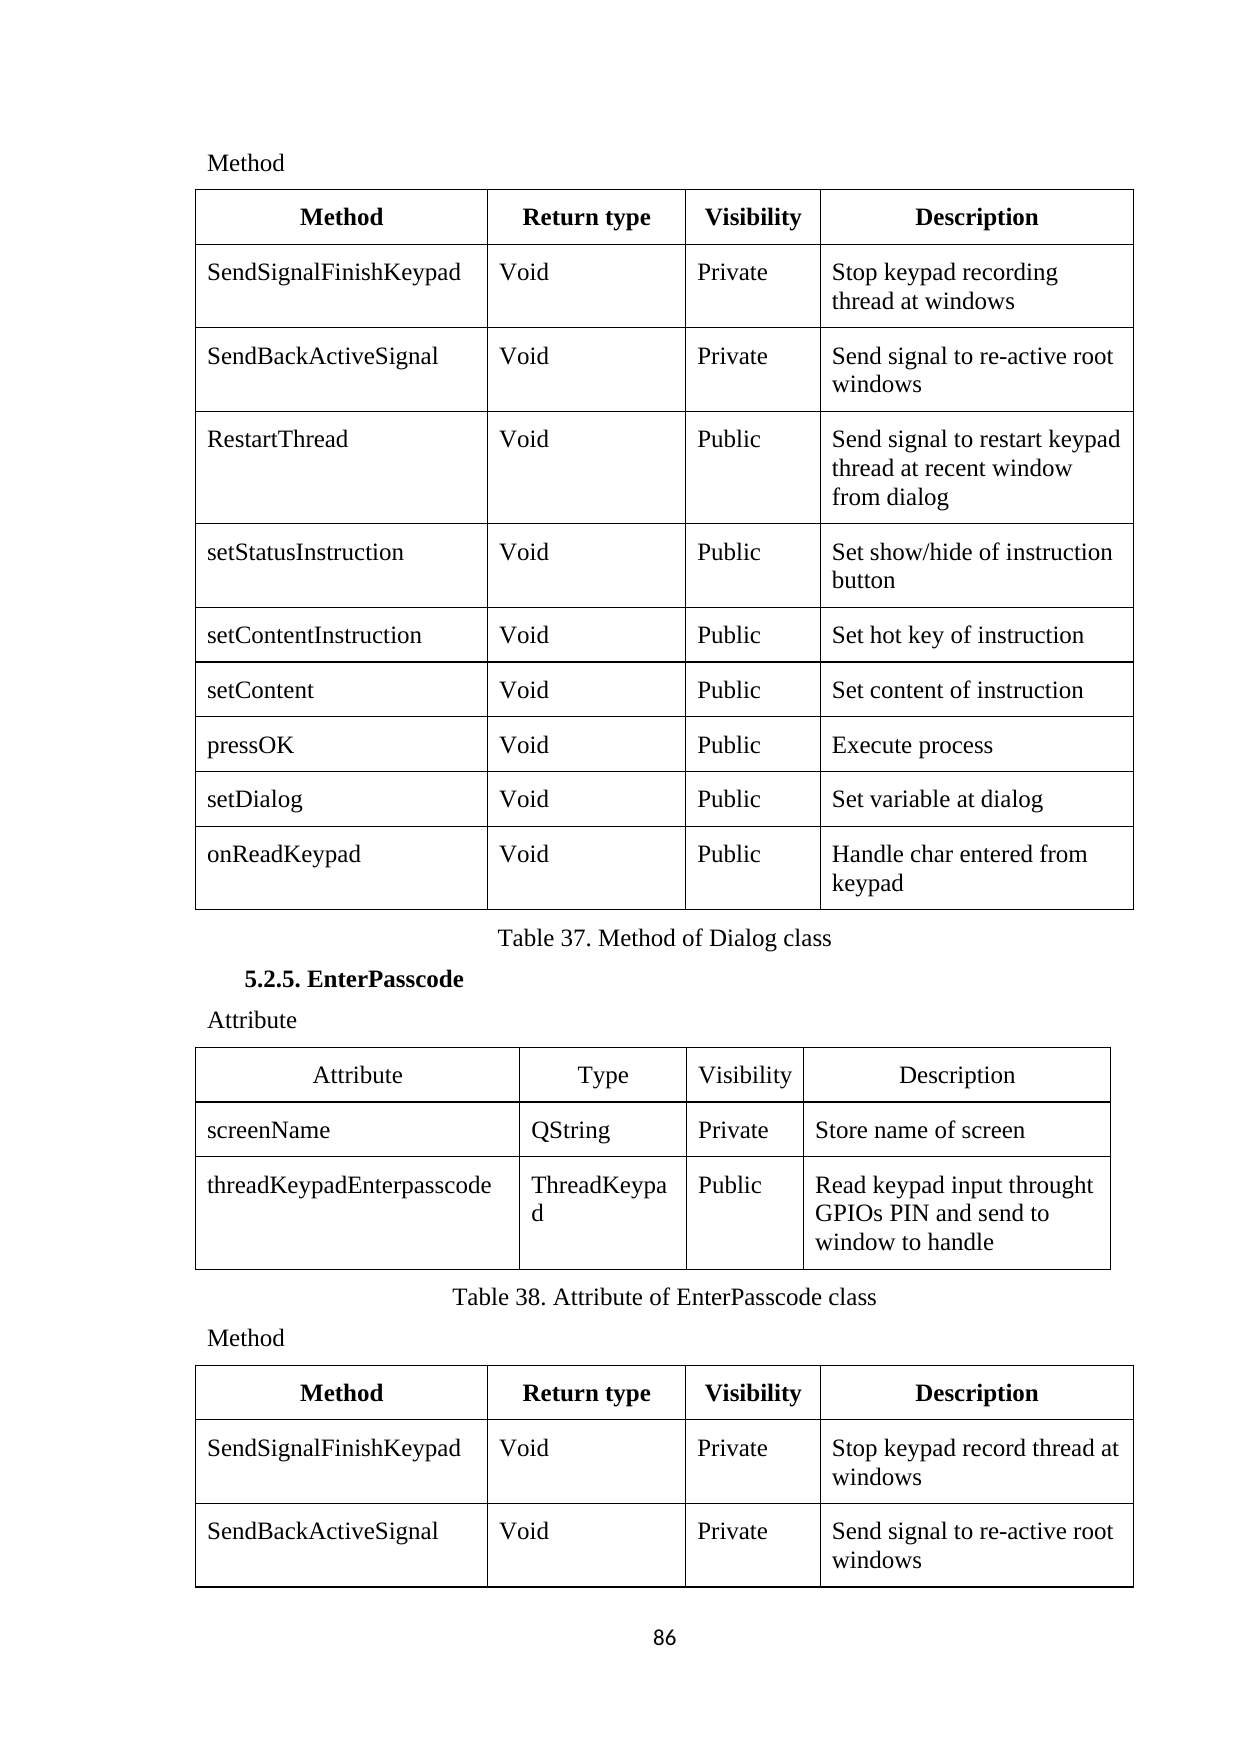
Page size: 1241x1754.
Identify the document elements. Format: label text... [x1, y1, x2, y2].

table_cell SendSignalFinishKeypad [196, 1420, 487, 1503]
table_cell Handle char entered from keypad [821, 827, 1133, 909]
table_header Description [821, 190, 1133, 244]
table_cell Public [686, 412, 820, 523]
table_cell Void [488, 663, 685, 716]
table_header Method [196, 190, 487, 244]
table_cell Set variable at dialog [821, 772, 1133, 826]
table_cell Private [686, 328, 820, 411]
table_cell Send signal to re-active root windows [821, 328, 1133, 411]
table_header Description [821, 1366, 1133, 1419]
table_cell Void [488, 328, 685, 411]
table_cell Stop keypad record thread at windows [821, 1420, 1133, 1503]
table_cell Void [488, 1504, 685, 1586]
table_cell Void [488, 717, 685, 771]
table_cell Read keypad input throught GPIOs PIN and send to window to handle [804, 1157, 1110, 1268]
text Method [207, 1323, 1122, 1352]
table_cell Public [686, 717, 820, 771]
table_cell Public [686, 663, 820, 716]
table_cell RestartThread [196, 412, 487, 523]
table_cell Set content of instruction [821, 663, 1133, 716]
table_cell Execute process [821, 717, 1133, 771]
table_header Visibility [686, 1366, 820, 1419]
table_cell Void [488, 772, 685, 826]
table_cell Stop keypad recording thread at windows [821, 245, 1133, 327]
table_cell ThreadKeypad [520, 1157, 686, 1268]
table_cell Public [686, 827, 820, 909]
text Method [207, 148, 1122, 176]
table_cell Public [686, 608, 820, 661]
table_cell setContent [196, 663, 487, 716]
table_header Return type [488, 1366, 685, 1419]
table_cell Private [686, 1420, 820, 1503]
table_header Return type [488, 190, 685, 244]
table_cell Store name of screen [804, 1103, 1110, 1156]
table_cell Void [488, 524, 685, 607]
table_cell Void [488, 245, 685, 327]
text 5.2.5. EnterPasscode [207, 964, 1122, 993]
table_cell threadKeypadEnterpasscode [196, 1157, 519, 1268]
table_cell Send signal to re-active root windows [821, 1504, 1133, 1586]
table_header Type [520, 1048, 686, 1101]
text Attribute [207, 1005, 1122, 1034]
table_header Attribute [196, 1048, 519, 1101]
table_cell Public [687, 1157, 803, 1268]
table_header Visibility [687, 1048, 803, 1101]
text Table 37. Method of Dialog class [207, 923, 1122, 952]
table_cell setDialog [196, 772, 487, 826]
table_cell SendBackActiveSignal [196, 328, 487, 411]
table_cell setContentInstruction [196, 608, 487, 661]
table_cell setStatusInstruction [196, 524, 487, 607]
table_header Visibility [686, 190, 820, 244]
text Table 38. Attribute of EnterPasscode class [207, 1282, 1122, 1311]
table_cell Private [686, 1504, 820, 1586]
table_cell Public [686, 772, 820, 826]
table_cell Void [488, 412, 685, 523]
table_cell Set show/hide of instruction button [821, 524, 1133, 607]
table_cell SendSignalFinishKeypad [196, 245, 487, 327]
table_header Description [804, 1048, 1110, 1101]
table_cell Public [686, 524, 820, 607]
table_cell Set hot key of instruction [821, 608, 1133, 661]
table_cell Void [488, 1420, 685, 1503]
table_cell SendBackActiveSignal [196, 1504, 487, 1586]
table_cell Void [488, 827, 685, 909]
table_cell pressOK [196, 717, 487, 771]
table_cell Void [488, 608, 685, 661]
table_cell screenName [196, 1103, 519, 1156]
table_cell Private [687, 1103, 803, 1156]
table_cell Private [686, 245, 820, 327]
table_cell onReadKeypad [196, 827, 487, 909]
table_header Method [196, 1366, 487, 1419]
table_cell QString [520, 1103, 686, 1156]
table_cell Send signal to restart keypad thread at recent window from dialog [821, 412, 1133, 523]
